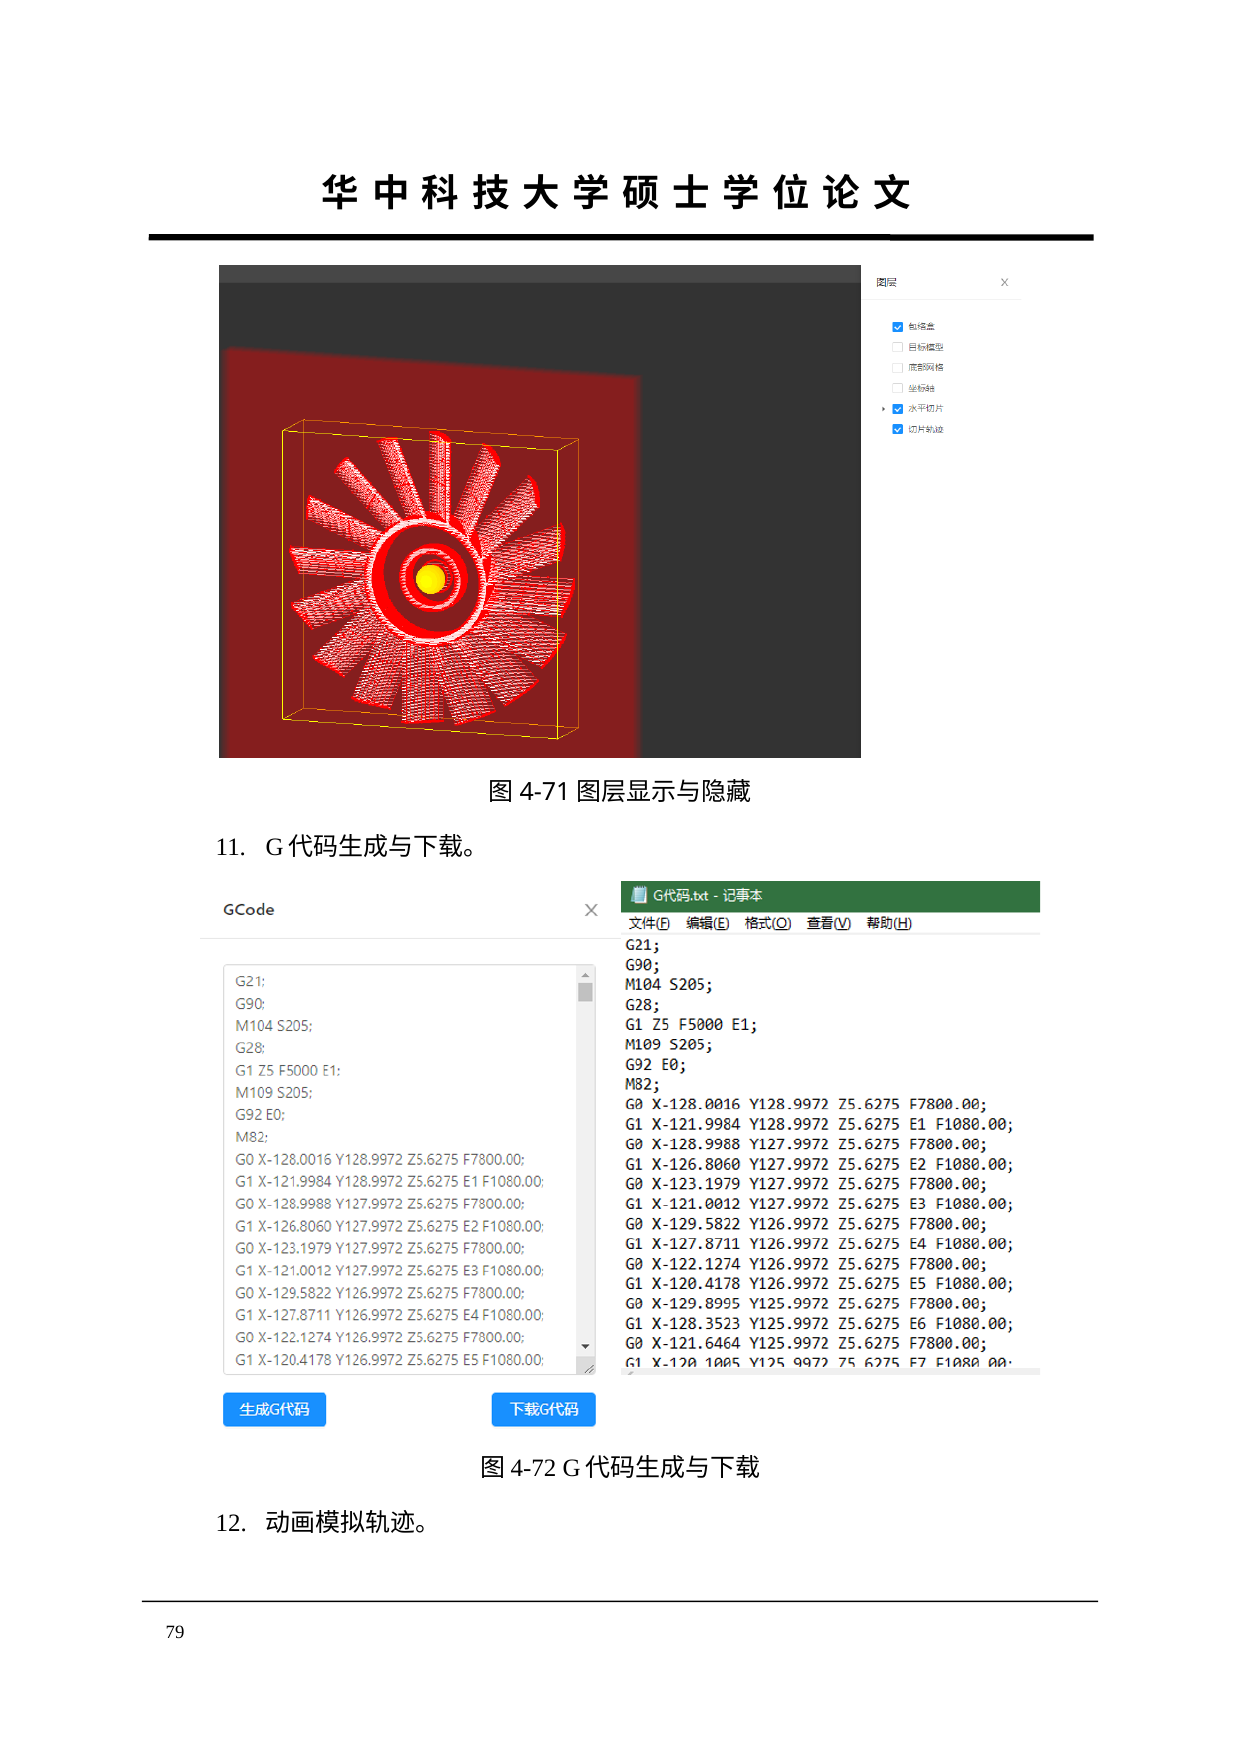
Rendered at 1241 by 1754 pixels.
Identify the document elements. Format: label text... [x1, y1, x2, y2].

list 动画模拟轨迹。 [165, 1502, 1075, 1538]
list G代码生成与下载。 [165, 826, 1075, 862]
picture [219, 265, 1022, 758]
picture [200, 880, 1041, 1434]
